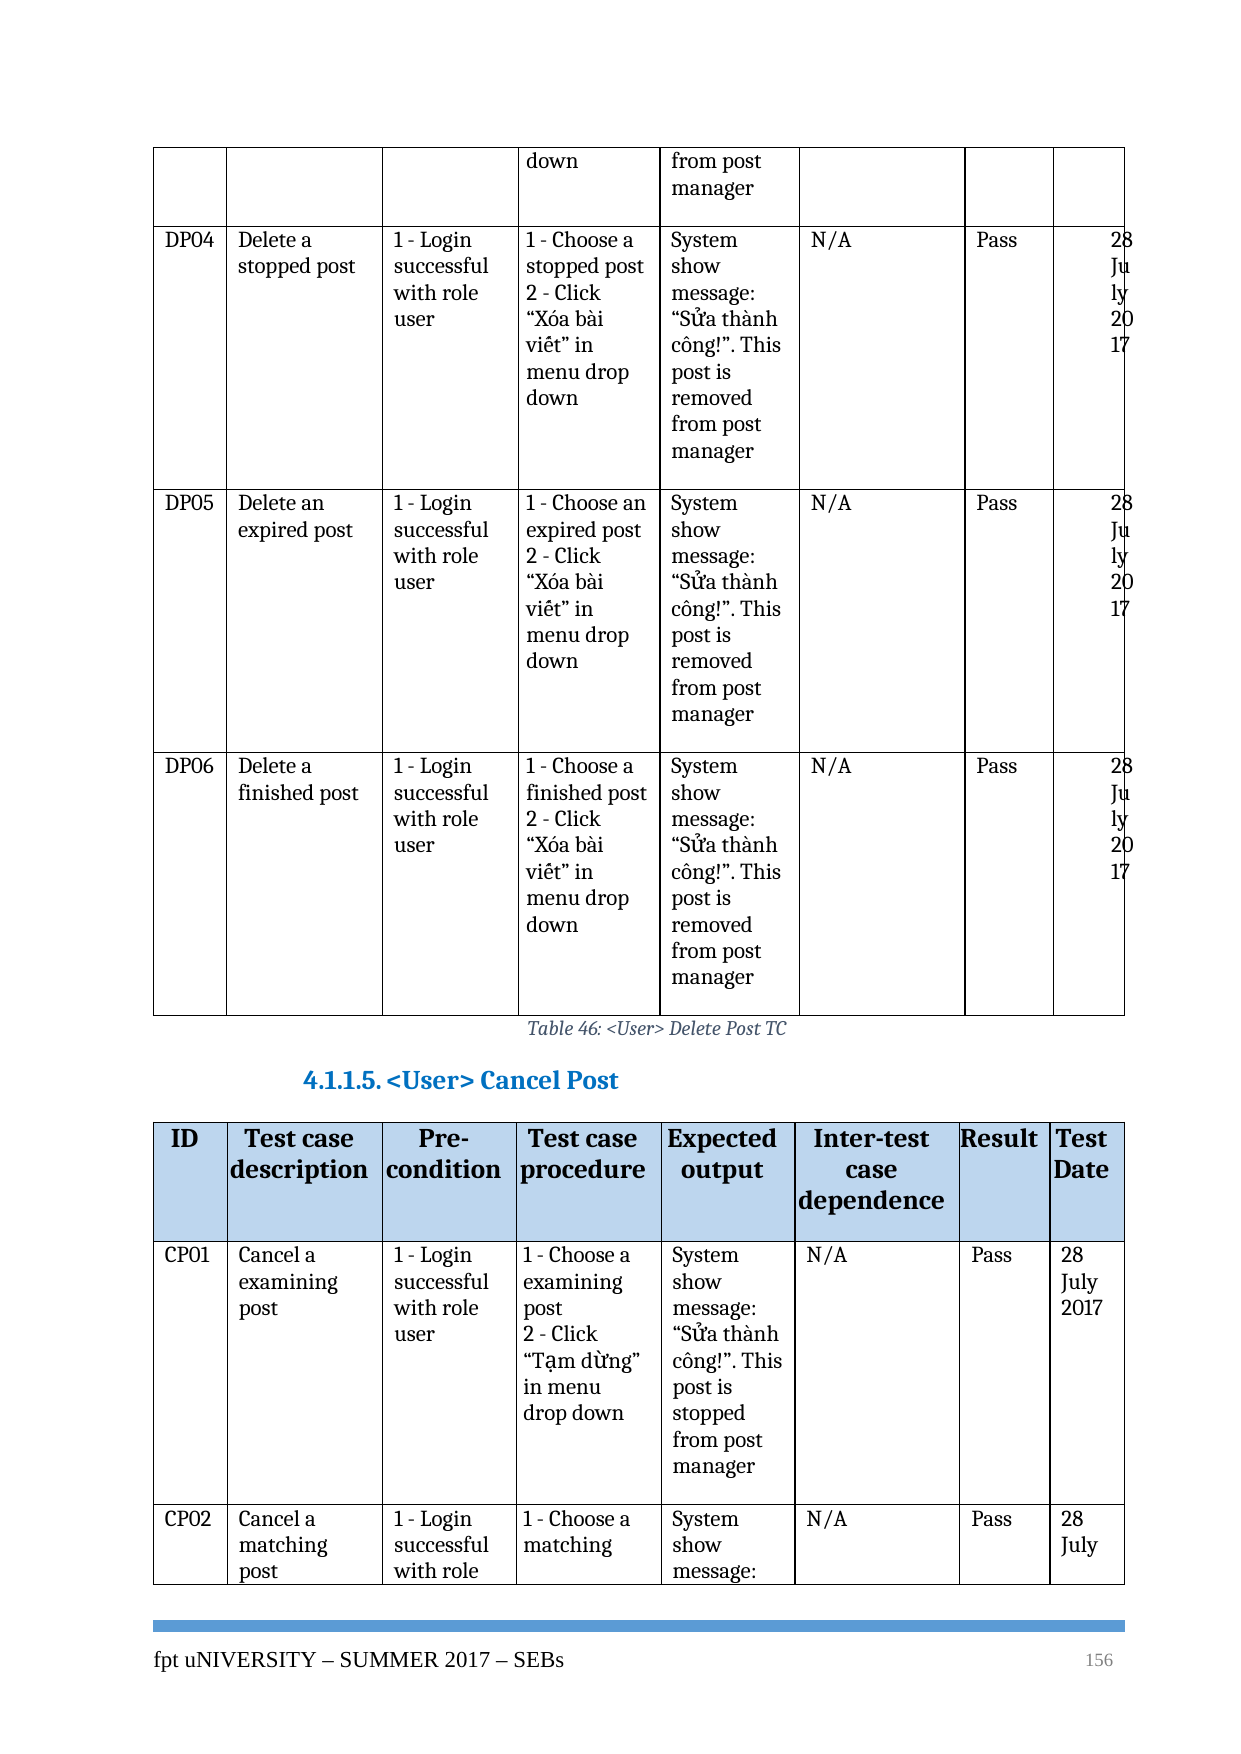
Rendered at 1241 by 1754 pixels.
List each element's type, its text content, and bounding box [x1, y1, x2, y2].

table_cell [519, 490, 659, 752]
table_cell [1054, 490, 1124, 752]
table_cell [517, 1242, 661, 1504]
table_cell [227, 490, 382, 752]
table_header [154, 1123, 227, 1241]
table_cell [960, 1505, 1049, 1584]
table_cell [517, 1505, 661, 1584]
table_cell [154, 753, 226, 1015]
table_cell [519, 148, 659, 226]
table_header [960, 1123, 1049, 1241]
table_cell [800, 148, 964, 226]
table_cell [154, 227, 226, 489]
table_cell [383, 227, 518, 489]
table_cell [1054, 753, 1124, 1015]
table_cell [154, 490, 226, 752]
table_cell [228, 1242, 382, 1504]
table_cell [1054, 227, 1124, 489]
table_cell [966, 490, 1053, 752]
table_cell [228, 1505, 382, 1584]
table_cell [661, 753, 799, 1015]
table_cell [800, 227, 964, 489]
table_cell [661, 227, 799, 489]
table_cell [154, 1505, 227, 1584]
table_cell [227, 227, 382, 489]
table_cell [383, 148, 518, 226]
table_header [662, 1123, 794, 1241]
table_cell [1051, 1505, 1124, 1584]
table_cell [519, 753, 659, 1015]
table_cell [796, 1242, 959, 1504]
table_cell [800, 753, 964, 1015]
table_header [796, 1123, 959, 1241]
text <User> Cancel Post [303, 1065, 1125, 1097]
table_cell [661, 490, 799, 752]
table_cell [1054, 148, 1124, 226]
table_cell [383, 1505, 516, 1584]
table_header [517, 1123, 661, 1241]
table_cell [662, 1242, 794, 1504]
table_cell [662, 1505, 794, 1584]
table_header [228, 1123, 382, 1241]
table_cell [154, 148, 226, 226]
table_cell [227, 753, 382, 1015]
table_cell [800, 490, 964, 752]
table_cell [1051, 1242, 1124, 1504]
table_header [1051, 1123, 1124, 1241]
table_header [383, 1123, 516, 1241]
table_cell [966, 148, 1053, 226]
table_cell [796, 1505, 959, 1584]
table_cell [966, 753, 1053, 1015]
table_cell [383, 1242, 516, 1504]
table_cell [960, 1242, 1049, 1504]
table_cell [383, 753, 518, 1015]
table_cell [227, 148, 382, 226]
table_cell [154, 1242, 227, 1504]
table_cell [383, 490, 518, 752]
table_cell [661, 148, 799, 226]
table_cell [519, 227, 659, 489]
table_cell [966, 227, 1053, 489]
